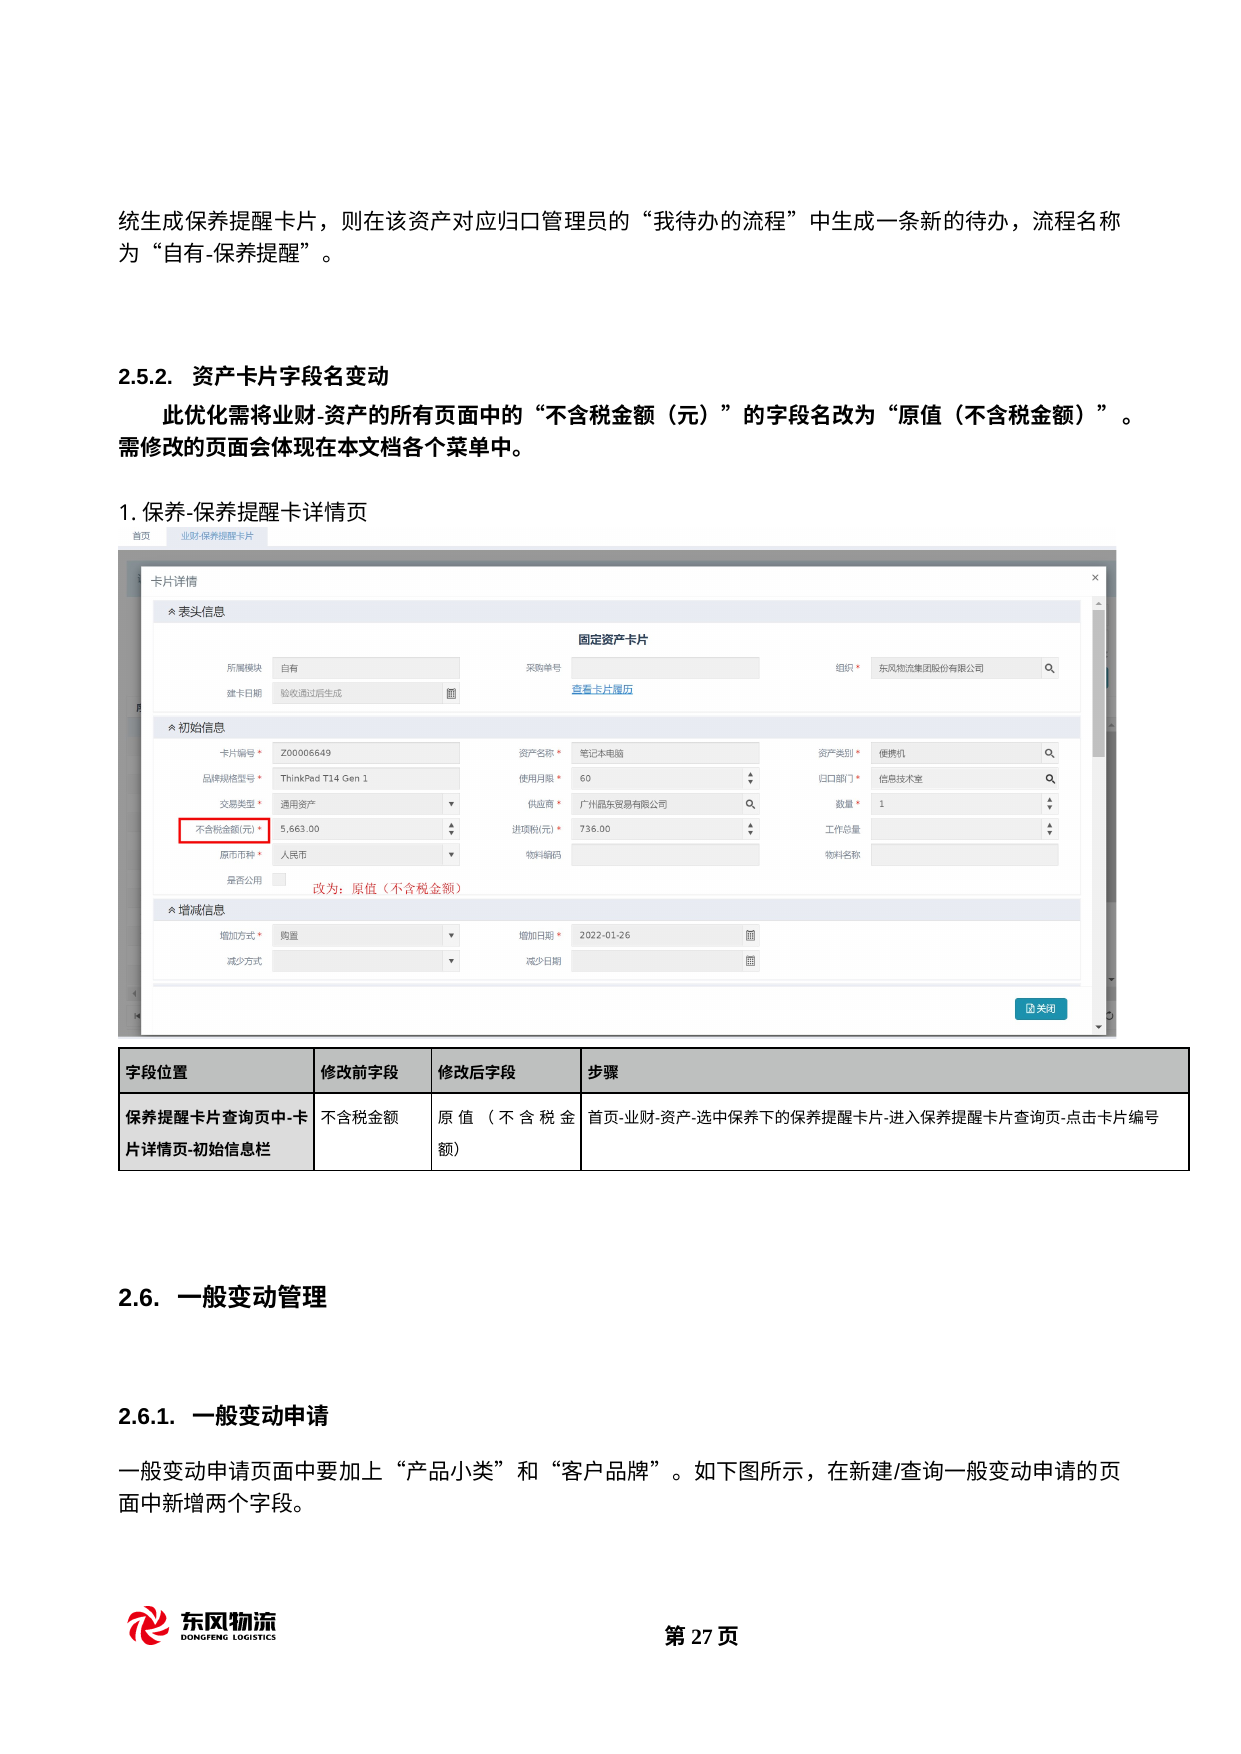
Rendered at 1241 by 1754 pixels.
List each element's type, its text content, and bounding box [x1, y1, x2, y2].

table_header 字段位置 [120, 1049, 313, 1092]
text 当前系统在保养提醒卡片会生成一条提醒消息。此处优化点为：需将保养提醒生成为一条待办。如系统生成保养提醒卡片，则在该资产对应归口管理员的“我待办的流程”中生成一条新的待办，流程名称为“自有-保养提醒”。 [118, 203, 1122, 268]
picture [118, 527, 1117, 1039]
table_header 修改后字段 [432, 1049, 580, 1092]
text 此优化需将业财-资产的所有页面中的“不含税金额（元）”的字段名改为“原值（不含税金额）”。需修改的页面会体现在本文档各个菜单中。 [118, 397, 1122, 462]
table_cell 首页-业财-资产-选中保养下的保养提醒卡片-进入保养提醒卡片查询页-点击卡片编号 [582, 1094, 1188, 1170]
list 保养-保养提醒卡详情页 [118, 495, 1122, 527]
table_cell 不含税金额 [315, 1094, 431, 1170]
text 一般变动申请页面中要加上“产品小类”和“客户品牌”。如下图所示，在新建/查询一般变动申请的页面中新增两个字段。 [118, 1453, 1122, 1518]
subtitle 一般变动申请 [118, 1382, 1122, 1447]
table_header 修改前字段 [315, 1049, 431, 1092]
subtitle 一般变动管理 [118, 1263, 1122, 1328]
table_cell 保养提醒卡片查询页中-卡片详情页-初始信息栏 [120, 1094, 313, 1170]
picture [127, 1606, 276, 1645]
table_header 步骤 [582, 1049, 1188, 1092]
subtitle 资产卡片字段名变动 [118, 358, 1122, 391]
table_cell 原值（不含税金额） [432, 1094, 580, 1170]
